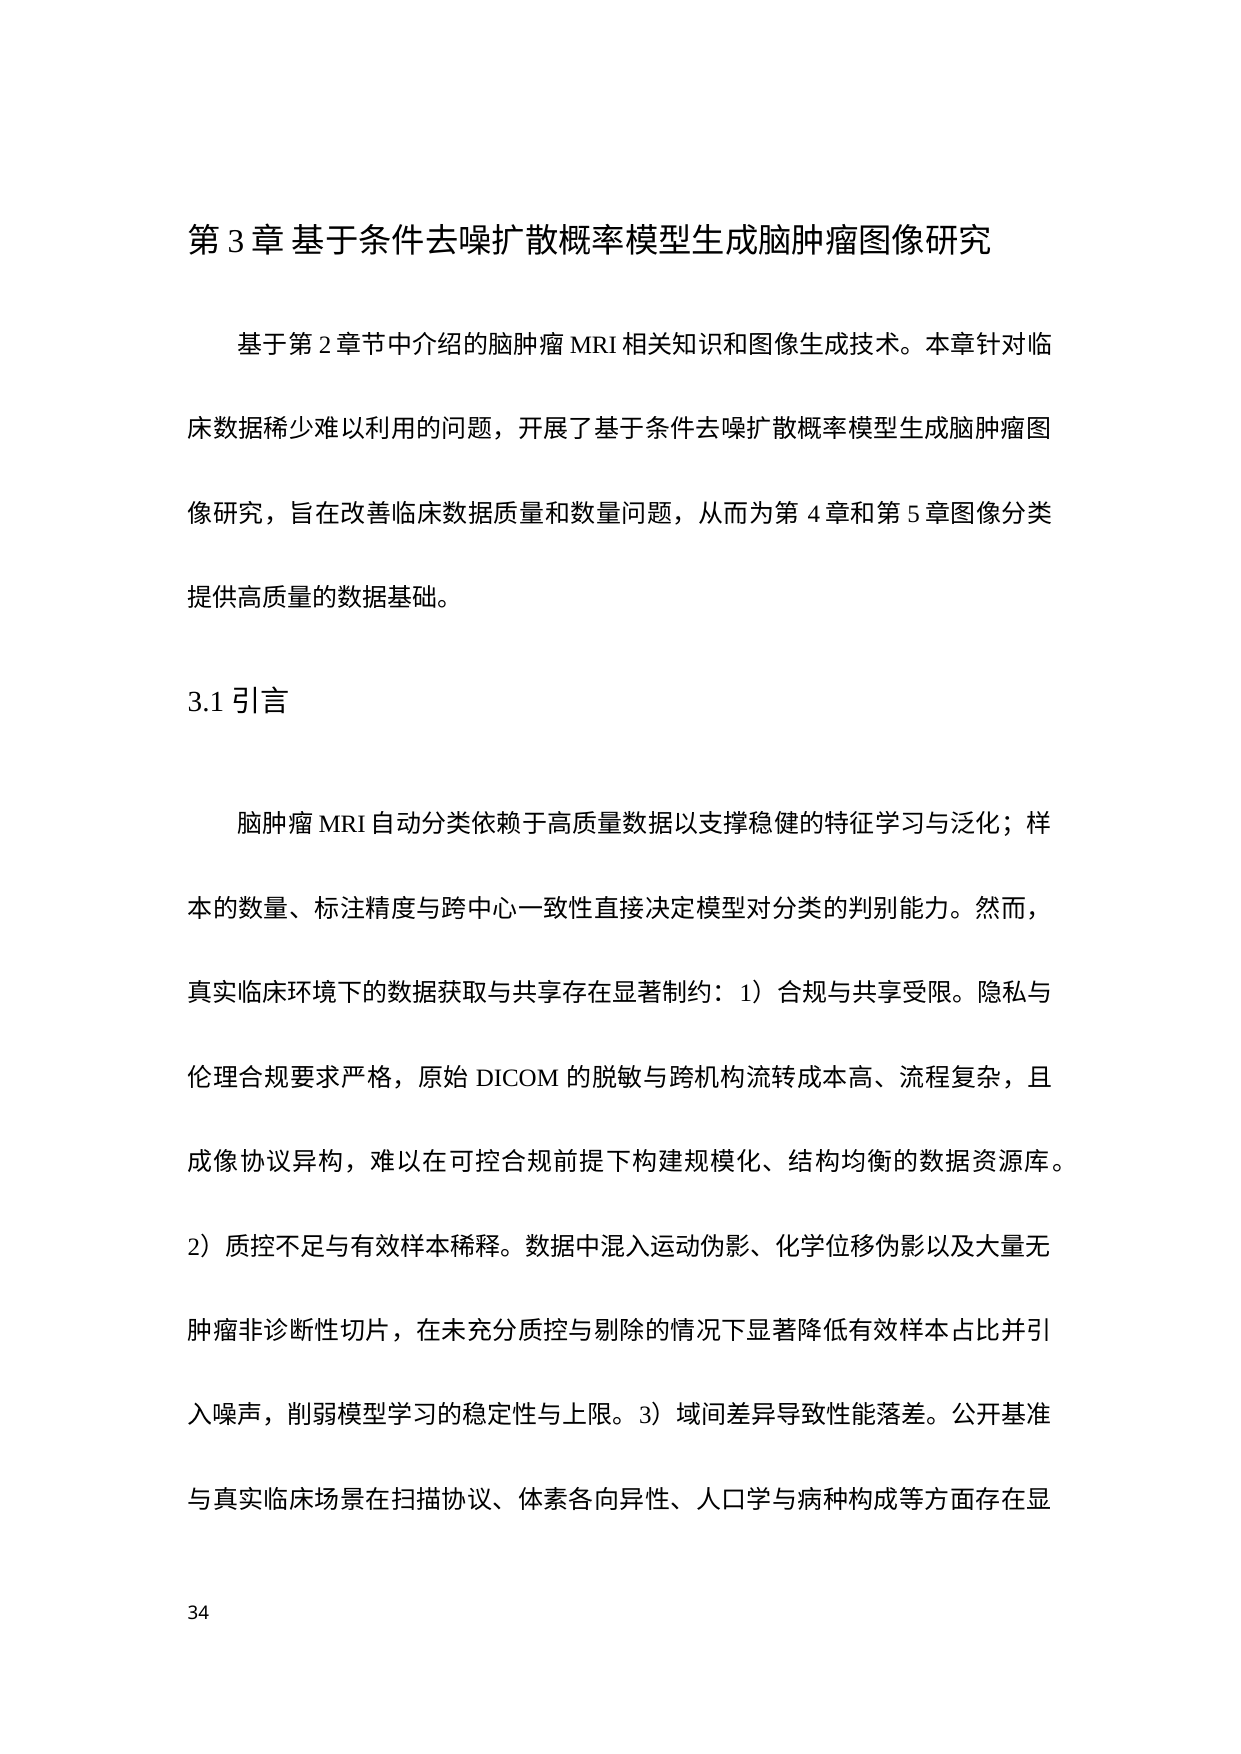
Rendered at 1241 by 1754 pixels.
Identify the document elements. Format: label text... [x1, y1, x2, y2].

text 基于第2章节中介绍的脑肿瘤MRI相关知识和图像生成技术。本章针对临床数据稀少难以利用的问题，开展了基于条件去噪扩散概率模型生成脑肿瘤图像研究，旨在改善临床数据质量和数量问题，从而为第4章和第5章图像分类提供高质量的数据基础。 [187, 310, 1053, 628]
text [187, 789, 1053, 1530]
subtitle 第3章 基于条件去噪扩散概率模型生成脑肿瘤图像研究 [187, 206, 1053, 271]
subtitle 3.1 引言 [187, 666, 1053, 731]
